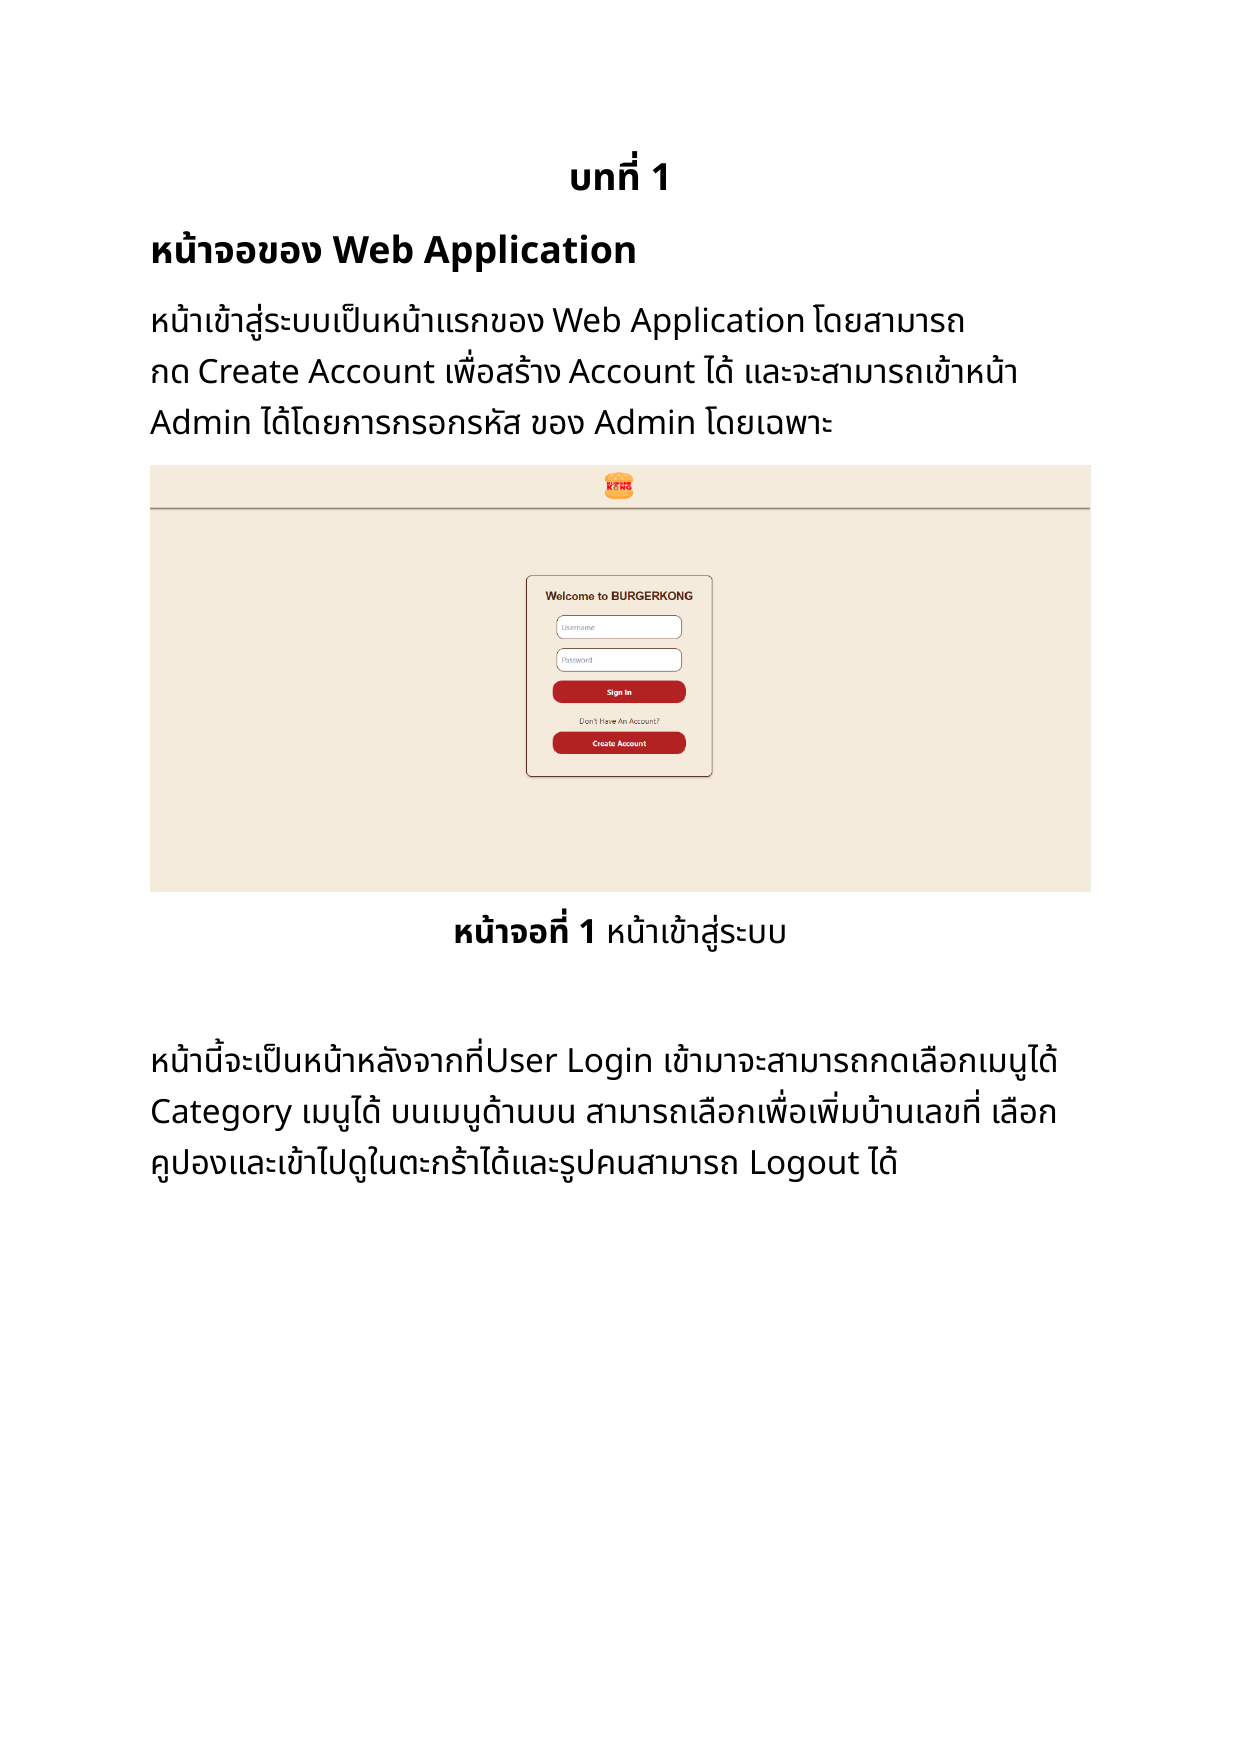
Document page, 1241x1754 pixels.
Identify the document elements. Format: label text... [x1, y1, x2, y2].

text หน้าจอของ Web Application [150, 224, 1090, 281]
text หน้าจอที่ 1 หน้าเข้าสู่ระบบ [150, 908, 1090, 958]
text หน้าเข้าสู่ระบบเป็นหน้าแรกของWeb ApplicationโดยสามารถกดCreate Account เพื่อสร้างAccount ได้ และจะสามารถเข้าหน้า Admin ได้โดยการกรอกรหัส ของ Admin โดยเฉพาะ [150, 297, 1090, 449]
text บทที่ 1 [150, 150, 1090, 207]
text หน้านี้จะเป็นหน้าหลังจากที่User Login เข้ามาจะสามารถกดเลือกเมนูได้ Category เมนูได้ บนเมนูด้านบน สามารถเลือกเพื่อเพิ่มบ้านเลขที่ เลือกคูปองและเข้าไปดูในตะกร้าได้และรูปคนสามารถ Logout ได้ [150, 1037, 1090, 1189]
picture [150, 465, 1091, 892]
